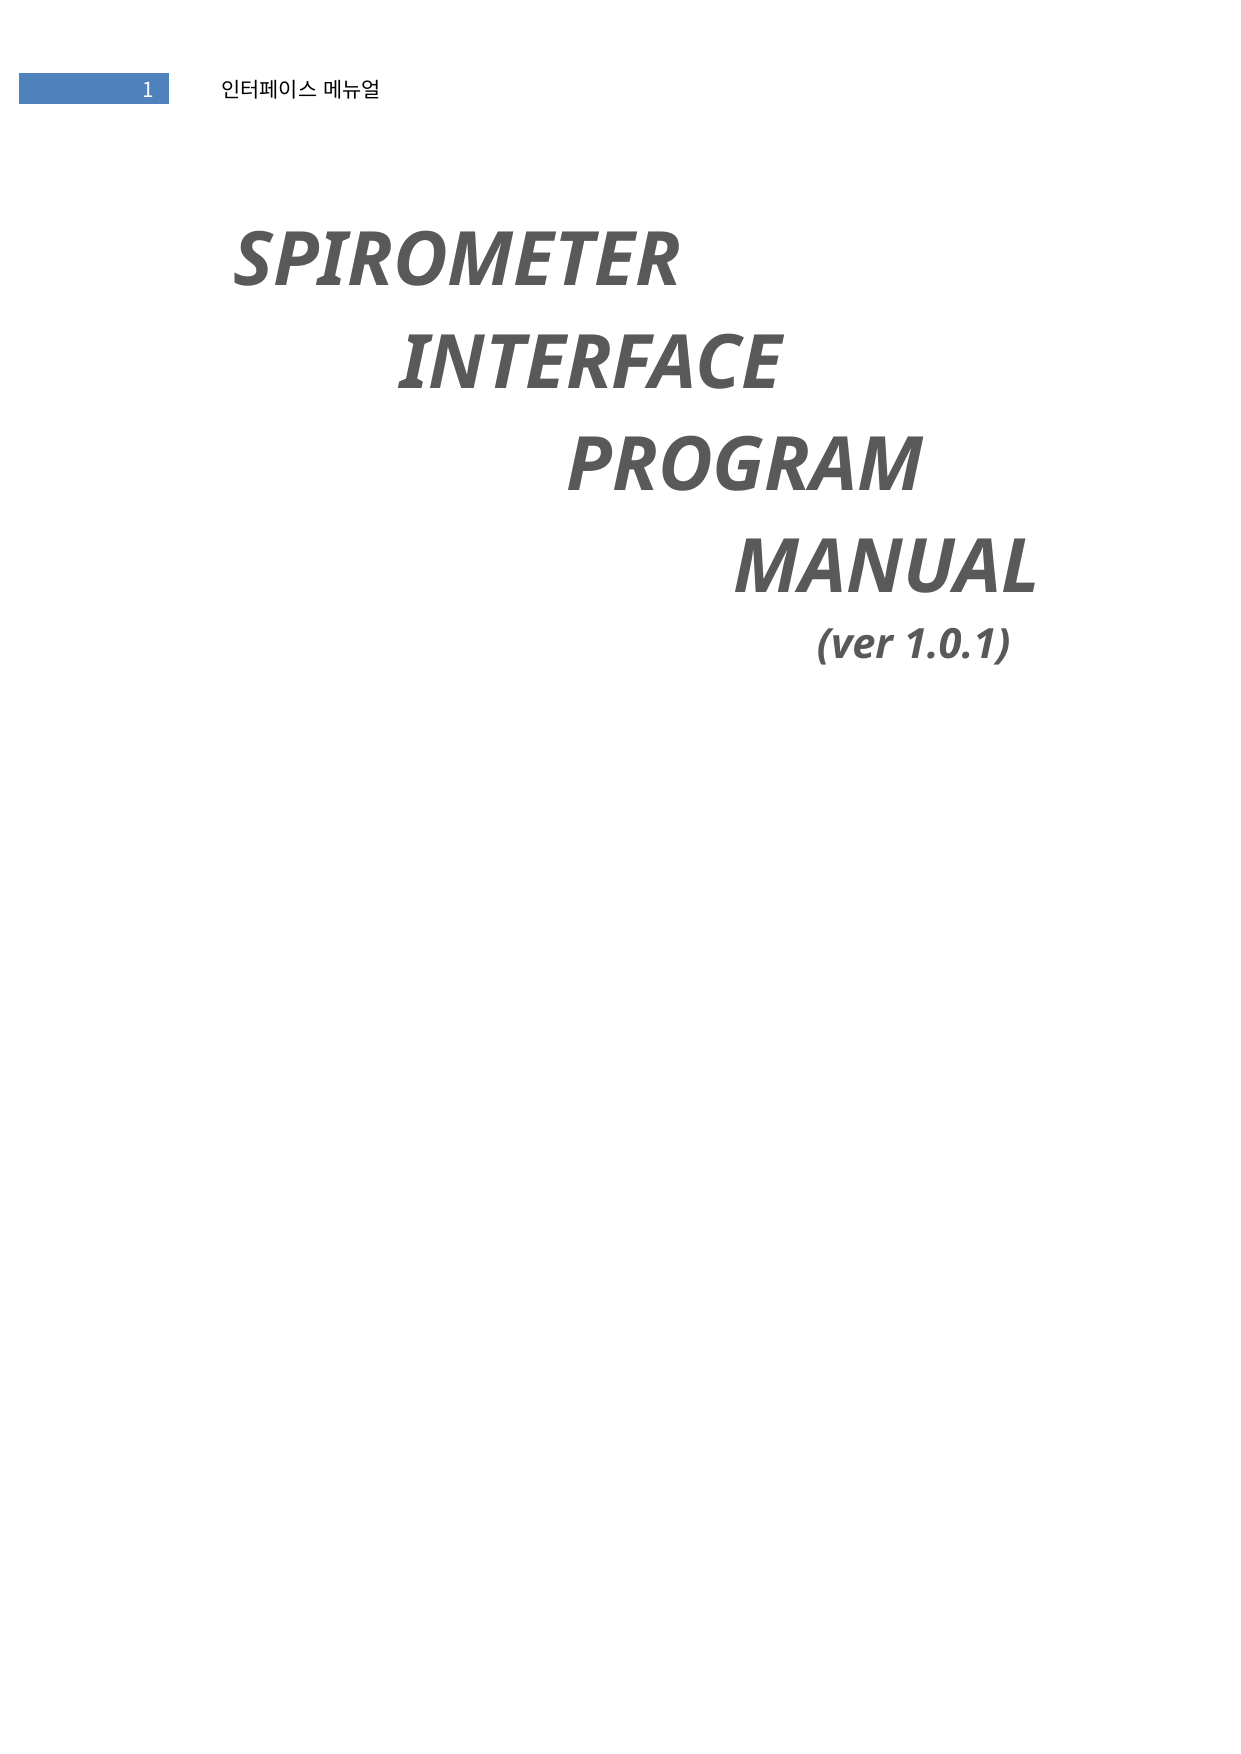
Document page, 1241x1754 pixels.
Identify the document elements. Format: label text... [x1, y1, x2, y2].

text MANUAL [650, 512, 1090, 614]
text (ver 1.0.1) [400, 614, 1090, 671]
text INTERFACE [317, 308, 1090, 410]
text SPIROMETER [233, 206, 1090, 308]
text PROGRAM [483, 410, 1090, 512]
